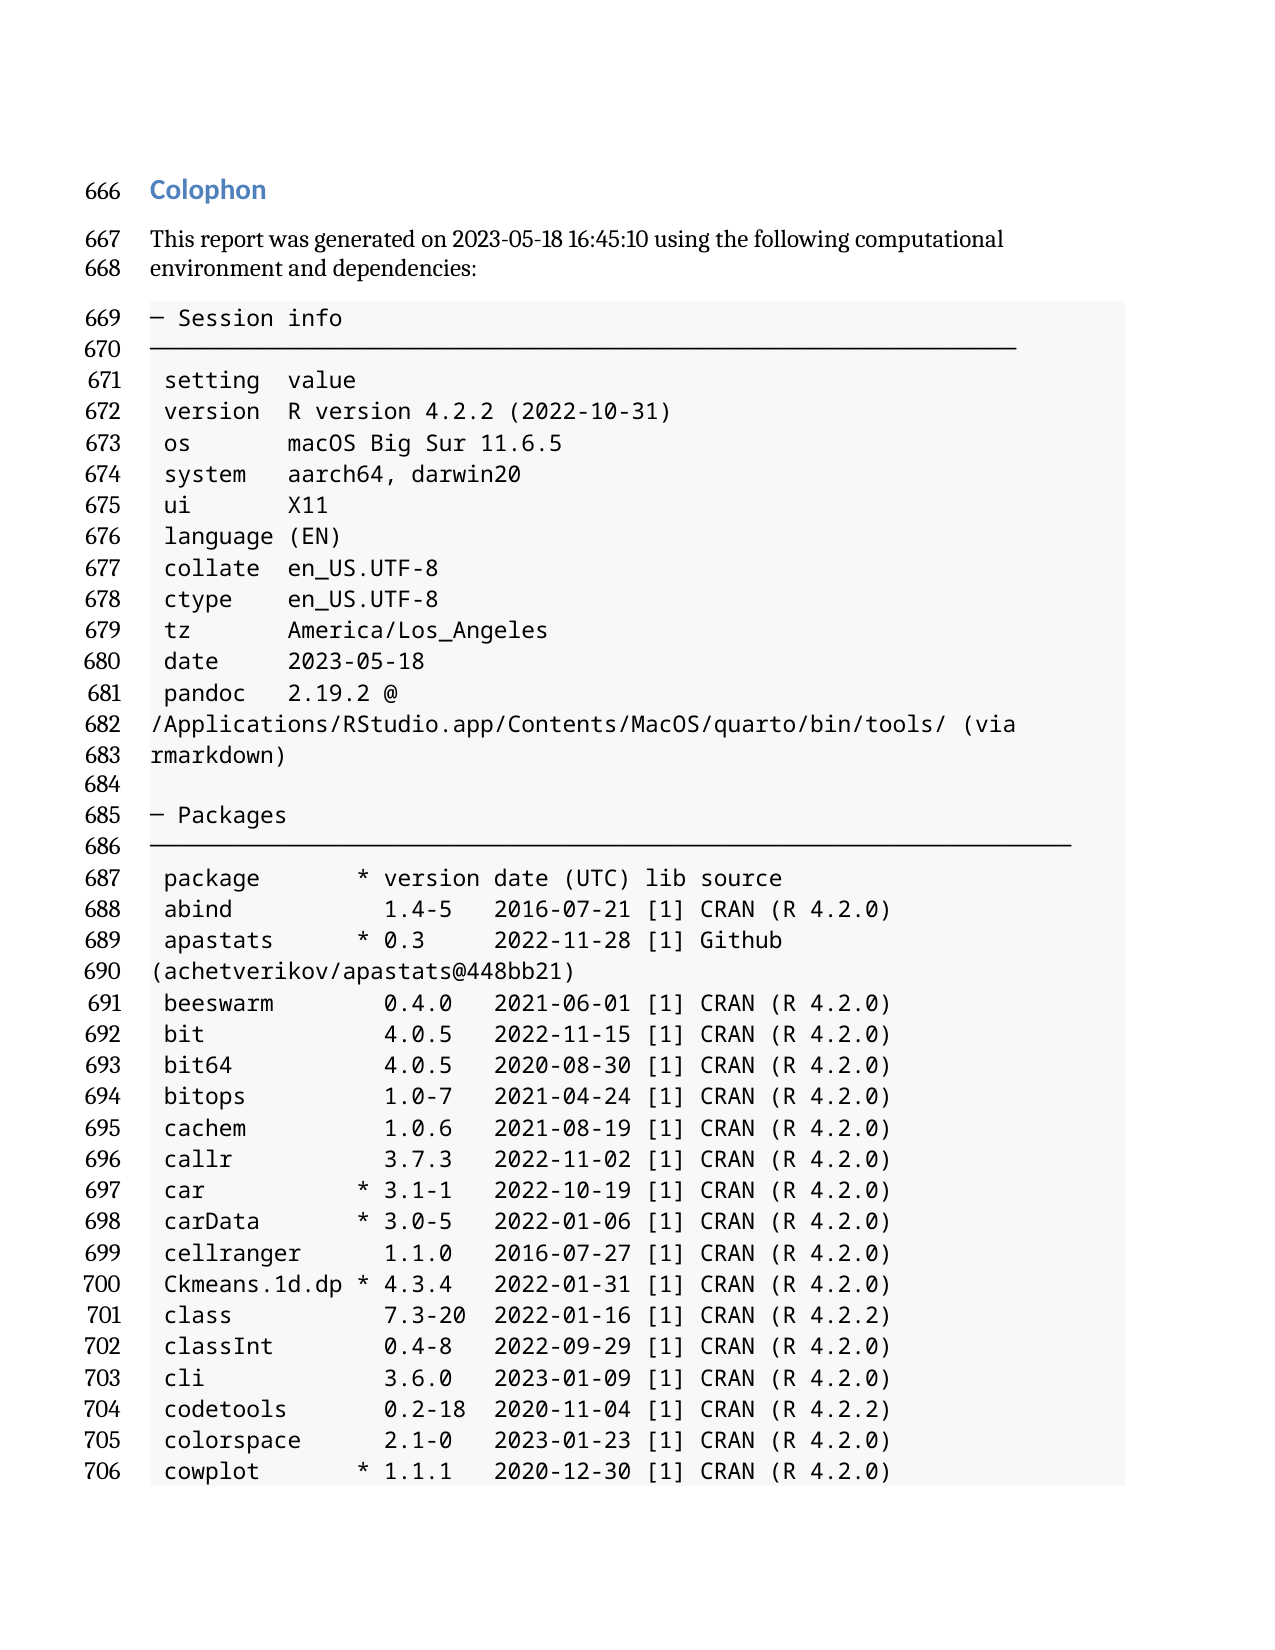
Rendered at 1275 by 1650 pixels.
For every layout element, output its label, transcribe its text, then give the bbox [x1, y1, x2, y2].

text This report was generated on 2023-05-18 16:45:10 using the following computational environment and dependencies: [150, 225, 1125, 283]
subtitle Colophon [150, 171, 1125, 206]
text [150, 301, 1125, 1486]
